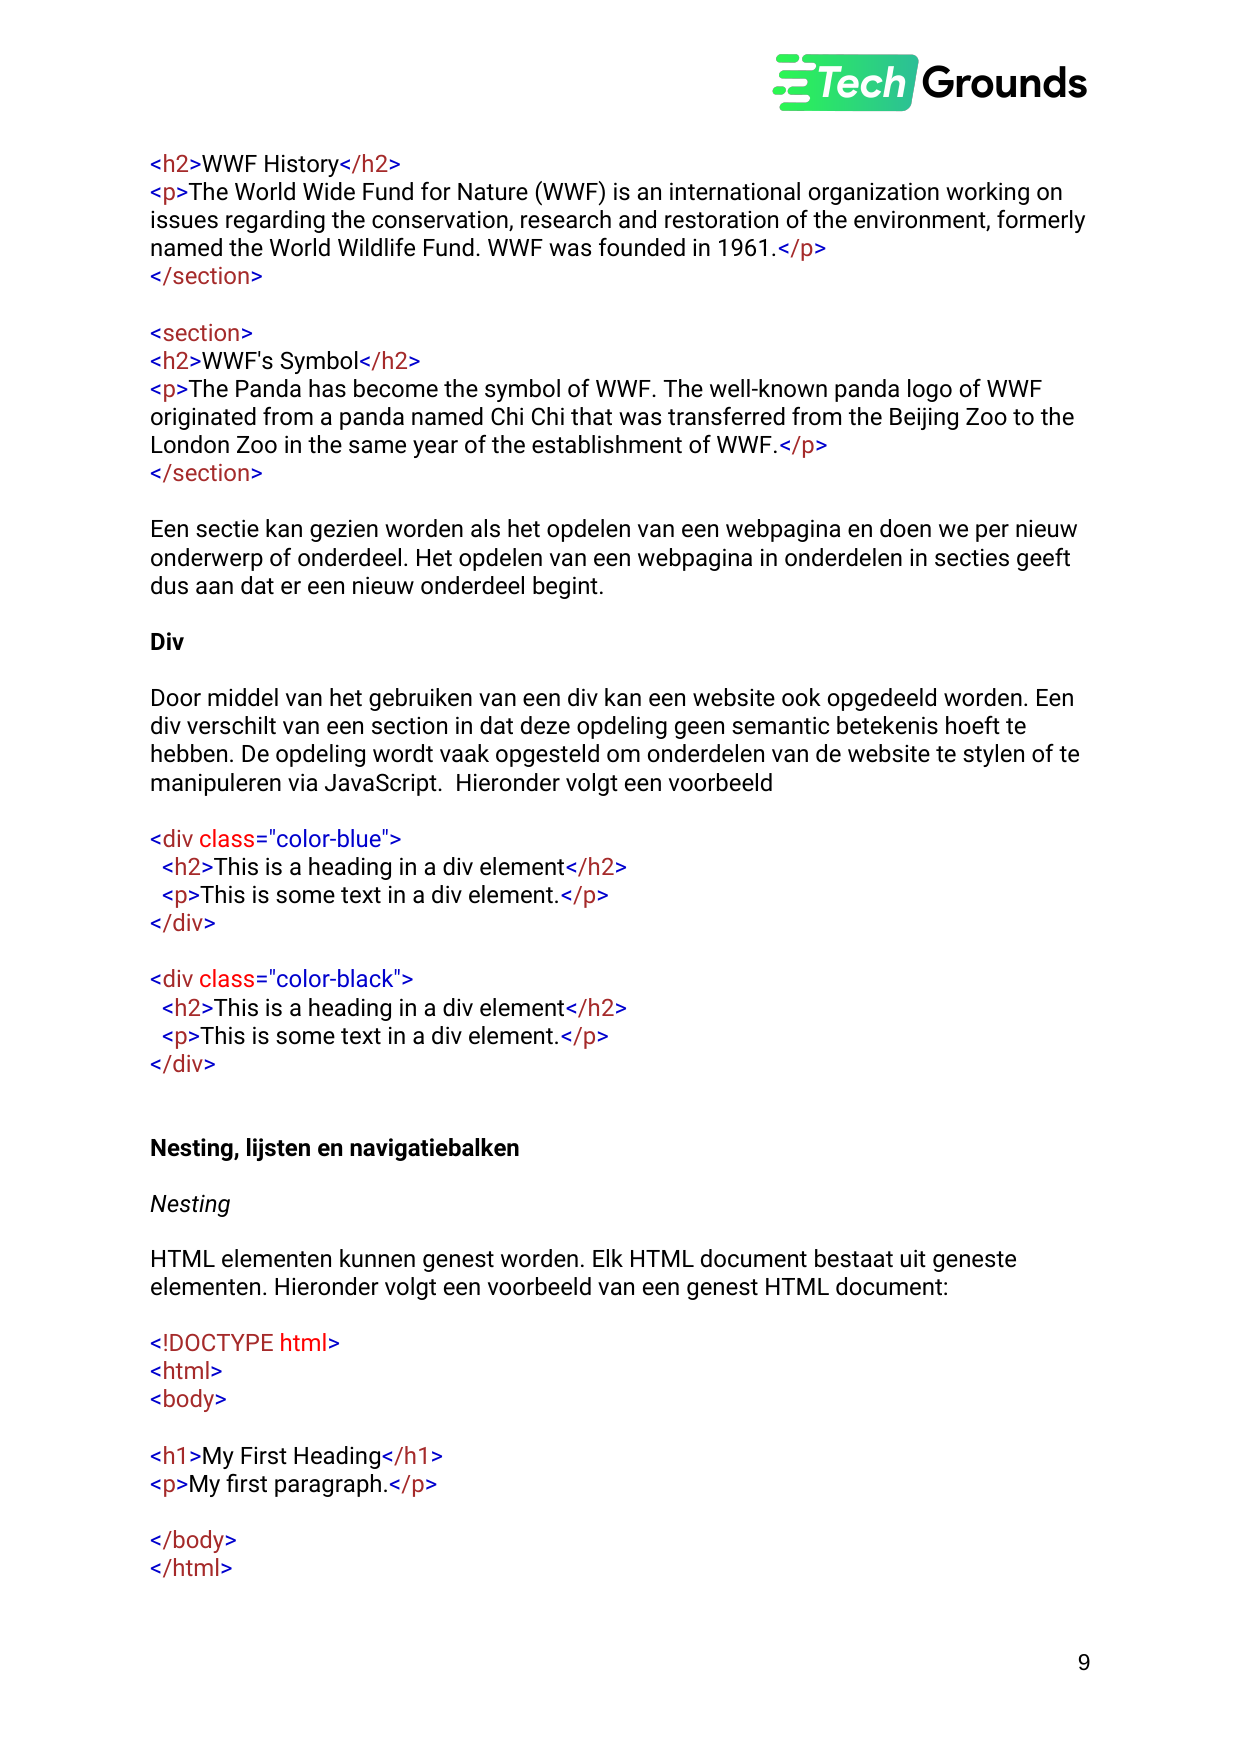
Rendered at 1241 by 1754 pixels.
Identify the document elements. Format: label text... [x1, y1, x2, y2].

text <p>The Panda has become the symbol of WWF. The well-known panda logo of WWF originated from a panda named Chi Chi that was transferred from the Beijing Zoo to the London Zoo in the same year of the establishment of WWF.</p> [779, 375, 1090, 459]
text <h2>WWF History</h2> [150, 150, 201, 178]
text <h1>My First Heading</h1> [382, 1442, 1090, 1470]
text Nesting, lijsten en navigatiebalken [150, 1134, 1090, 1162]
text <html> [150, 1358, 1090, 1386]
text <p>This is some text in a div element.</p> [561, 1022, 1090, 1050]
text <p>This is some text in a div element.</p> [561, 881, 1090, 909]
text <h2>WWF's Symbol</h2> [359, 347, 1090, 375]
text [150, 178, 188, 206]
text <h2>This is a heading in a div element</h2> [566, 853, 1090, 881]
text </section> [150, 459, 1090, 487]
text <h2>WWF History</h2> [339, 150, 1090, 178]
picture [769, 40, 1091, 126]
text Nesting [150, 1191, 1090, 1245]
text </div> [150, 1050, 1090, 1078]
text <p>My first paragraph.</p> [389, 1470, 1090, 1498]
text </body> [150, 1526, 1090, 1554]
text <div class="color-black"> [150, 966, 1090, 994]
text Door middel van het gebruiken van een div kan een website ook opgedeeld worden. Een div verschilt van een section in dat deze opdeling geen semantic betekenis hoeft te hebben. De opdeling wordt vaak opgesteld om onderdelen van de website te stylen of te manipuleren via JavaScript. Hieronder volgt een voorbeeld [150, 684, 1090, 797]
text <h2>WWF's Symbol</h2> [150, 347, 201, 375]
text </section> [150, 262, 1090, 291]
text <h2>This is a heading in a div element</h2> [566, 994, 1090, 1022]
text <p>The World Wide Fund for Nature (WWF) is an international organization working on issues regarding the conservation, research and restoration of the environment, formerly named the World Wildlife Fund. WWF was founded in 1961.</p> [778, 178, 1090, 262]
text <div class="color-blue"> [150, 825, 1090, 853]
text <body> [150, 1386, 1090, 1414]
text <section> [150, 319, 1090, 347]
text </html> [150, 1554, 1090, 1583]
text HTML elementen kunnen genest worden. Elk HTML document bestaat uit geneste elementen. Hieronder volgt een voorbeeld van een genest HTML document: [150, 1245, 1090, 1301]
text </div> [150, 909, 1090, 937]
text Een sectie kan gezien worden als het opdelen van een webpagina en doen we per nieuw onderwerp of onderdeel. Het opdelen van een webpagina in onderdelen in secties geeft dus aan dat er een nieuw onderdeel begint. [150, 516, 1090, 600]
text Div [150, 628, 1090, 656]
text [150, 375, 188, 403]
text <!DOCTYPE html> [150, 1301, 1090, 1358]
